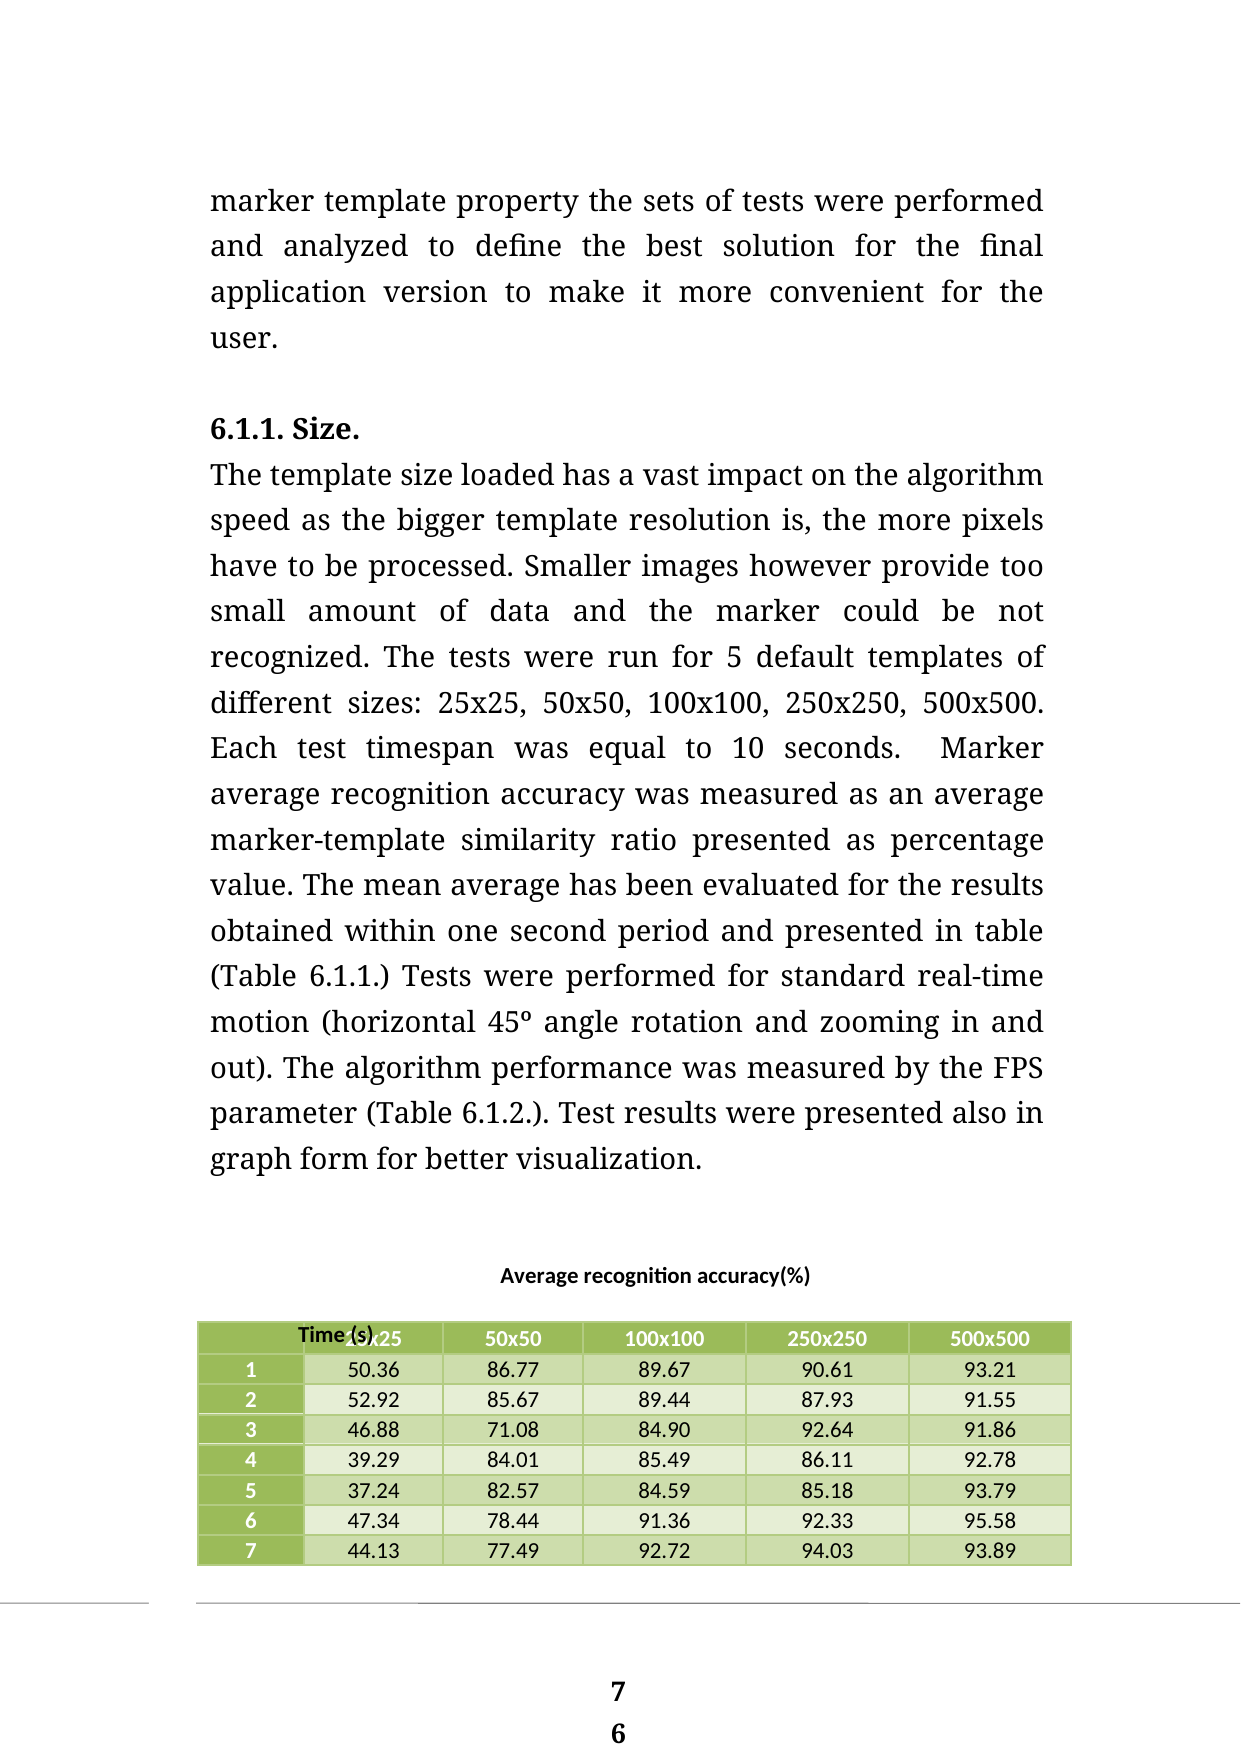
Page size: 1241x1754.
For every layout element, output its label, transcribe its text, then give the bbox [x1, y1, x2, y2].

table_header 100x100 [584, 1323, 745, 1353]
table_cell 91.86 [910, 1416, 1070, 1443]
table_header 50x50 [444, 1323, 582, 1353]
table_cell 3 [199, 1416, 303, 1443]
table_cell 92.78 [910, 1446, 1070, 1474]
table_cell 87.93 [747, 1385, 908, 1413]
table_cell 86.11 [747, 1446, 908, 1474]
table_cell 71.08 [444, 1416, 582, 1443]
table_cell 77.49 [444, 1536, 582, 1564]
table_cell 92.72 [584, 1536, 745, 1564]
table_cell 78.44 [444, 1506, 582, 1534]
list 6.1.1. Size. [210, 408, 1045, 448]
table_cell 1 [199, 1355, 303, 1383]
table_cell 93.79 [910, 1476, 1070, 1504]
table_cell 37.24 [305, 1476, 442, 1504]
table_cell 47.34 [305, 1506, 442, 1534]
table_cell 6 [199, 1506, 303, 1534]
table_cell 94.03 [747, 1536, 908, 1564]
table_cell 91.55 [910, 1385, 1070, 1413]
text The template size loaded has a vast impact on the algorithm speed as the bigger template resolution is, the more pixels have to be processed. Smaller images however provide too small amount of data and the marker could be not recognized. The tests were run for 5 default templates of different sizes: 25x25, 50x50, 100x100, 250x250, 500x500. Each test timespan was equal to 10 seconds. Marker average recognition accuracy was measured as an average marker-template similarity ratio presented as percentage value. The mean average has been evaluated for the results obtained within one second period and presented in table (Table 6.1.1.) Tests were performed for standard real-time motion (horizontal 45º angle rotation and zooming in and out). The algorithm performance was measured by the FPS parameter (Table 6.1.2.). Test results were presented also in graph form for better visualization. [210, 454, 1045, 1178]
table_cell 89.44 [584, 1385, 745, 1413]
table_cell 95.58 [910, 1506, 1070, 1534]
table_cell 84.59 [584, 1476, 745, 1504]
table_cell 85.49 [584, 1446, 745, 1474]
table_header 500x500 [910, 1323, 1070, 1353]
table_header 250x250 [747, 1323, 908, 1353]
table_cell 2 [199, 1385, 303, 1413]
table_cell 5 [199, 1476, 303, 1504]
table_cell 89.67 [584, 1355, 745, 1383]
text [210, 180, 1045, 357]
table_cell 86.77 [444, 1355, 582, 1383]
table_cell 4 [199, 1446, 303, 1474]
table_cell 84.01 [444, 1446, 582, 1474]
table_cell 52.92 [305, 1385, 442, 1413]
table_cell 85.18 [747, 1476, 908, 1504]
table_cell 82.57 [444, 1476, 582, 1504]
table_header [199, 1323, 303, 1353]
table_cell 91.36 [584, 1506, 745, 1534]
table_header 25x25 [305, 1323, 442, 1353]
table_cell 90.61 [747, 1355, 908, 1383]
table_cell 50.36 [305, 1355, 442, 1383]
table_cell 46.88 [305, 1416, 442, 1443]
table_cell 93.21 [910, 1355, 1070, 1383]
table_cell 7 [199, 1536, 303, 1564]
table_cell 93.89 [910, 1536, 1070, 1564]
table_cell 92.64 [747, 1416, 908, 1443]
table_cell 92.33 [747, 1506, 908, 1534]
table_cell 84.90 [584, 1416, 745, 1443]
table_cell 85.67 [444, 1385, 582, 1413]
table_cell 44.13 [305, 1536, 442, 1564]
table_cell 39.29 [305, 1446, 442, 1474]
